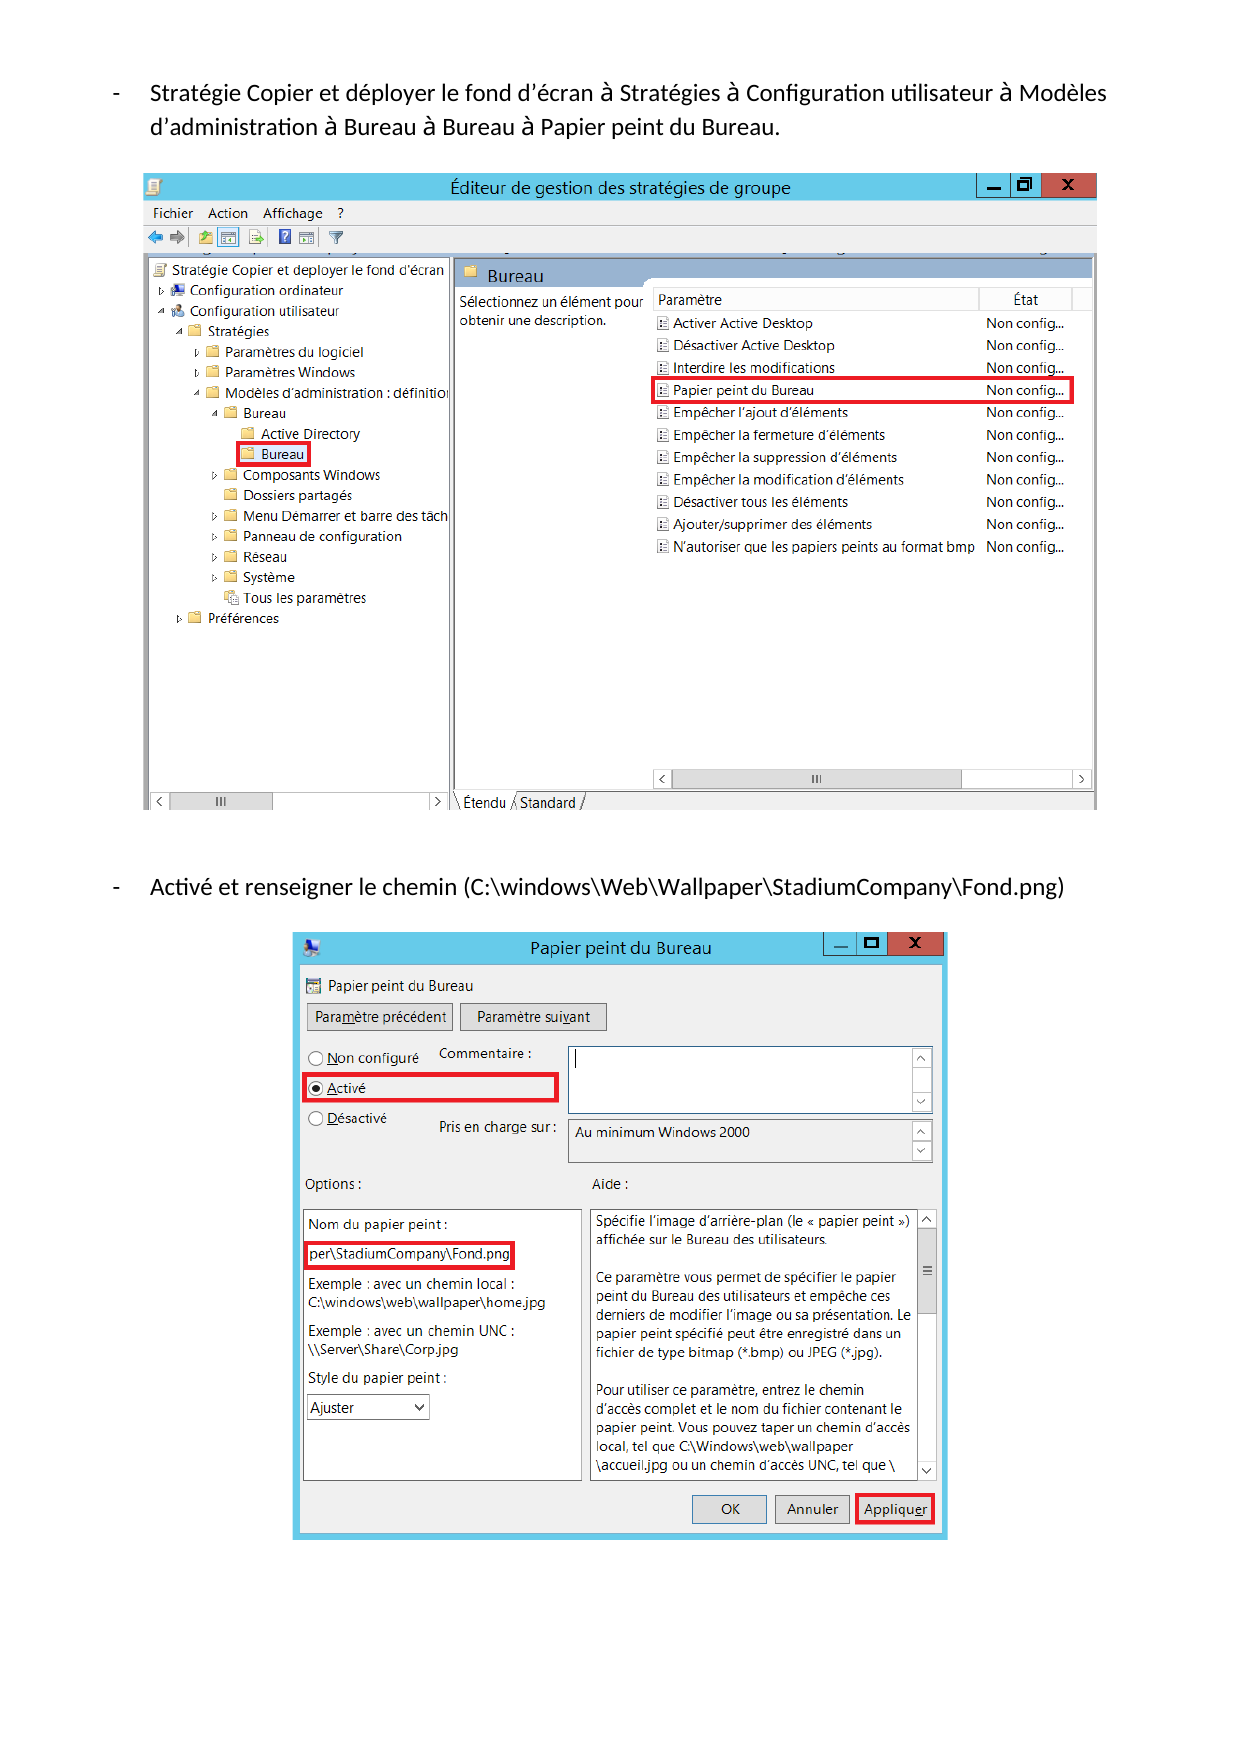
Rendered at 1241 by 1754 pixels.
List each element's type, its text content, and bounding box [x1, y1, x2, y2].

list Activé et renseigner le chemin (C:\windows\Web\Wallpaper\StadiumCompany\Fond.png) [112, 871, 1165, 901]
list Stratégie Copier et déployer le fond d’écran à Stratégies à Configuration utilisateur à Modèles d’administration à Bureau à Bureau à Papier peint du Bureau. [112, 75, 1165, 143]
picture [143, 173, 1097, 810]
picture [292, 932, 948, 1540]
